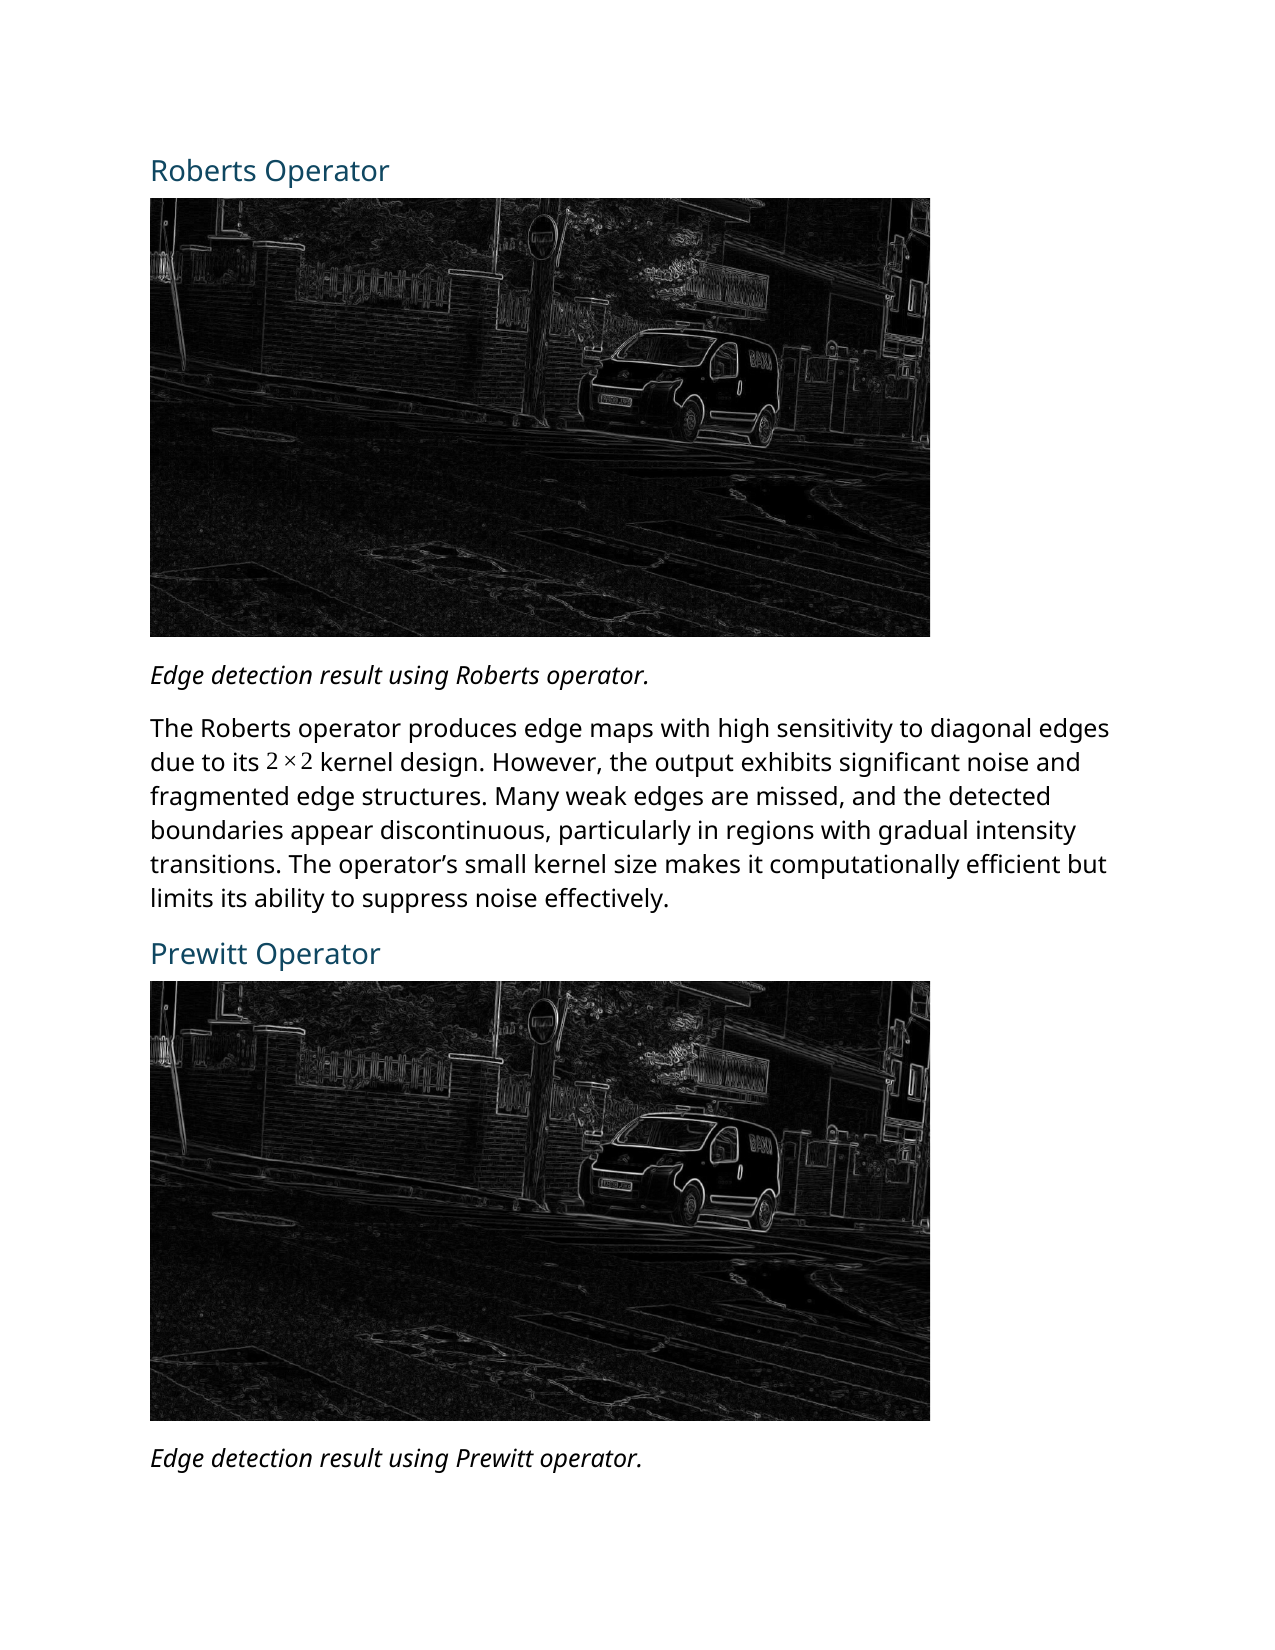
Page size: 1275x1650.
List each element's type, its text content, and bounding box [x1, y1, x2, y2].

subtitle Roberts Operator [150, 150, 1125, 190]
text Edge detection result using Prewitt operator. [150, 1441, 1125, 1475]
text The Roberts operator produces edge maps with high sensitivity to diagonal edges due to its kernel design. However, the output exhibits significant noise and fragmented edge structures. Many weak edges are missed, and the detected boundaries appear discontinuous, particularly in regions with gradual intensity transitions. The operator’s small kernel size makes it computationally efficient but limits its ability to suppress noise effectively. [150, 710, 1125, 915]
picture [150, 198, 930, 637]
subtitle Prewitt Operator [150, 933, 1125, 973]
picture [150, 981, 930, 1421]
text Edge detection result using Roberts operator. [150, 658, 1125, 692]
